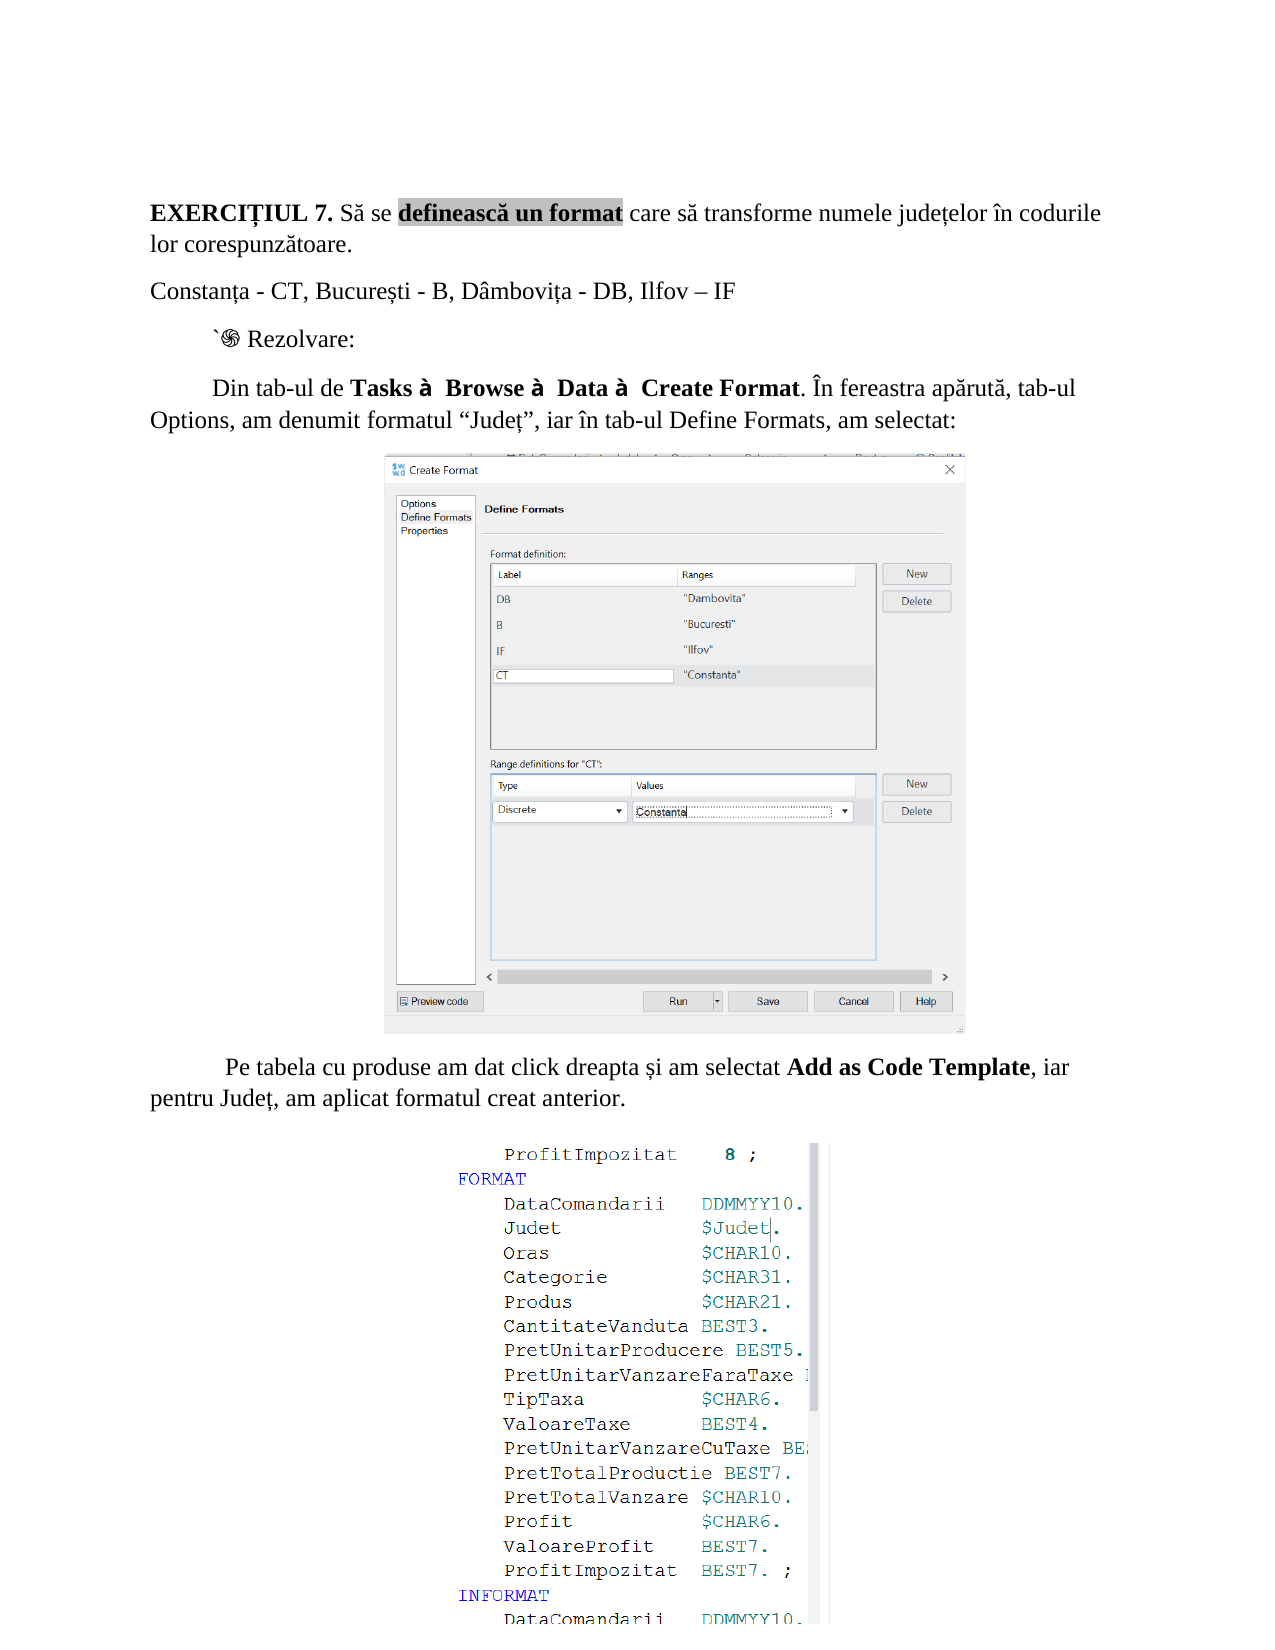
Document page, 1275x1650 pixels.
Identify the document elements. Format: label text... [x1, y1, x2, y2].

text Constanța - CT, București - B, Dâmbovița - DB, Ilfov – IF [150, 276, 1125, 305]
picture [426, 1143, 846, 1624]
text `֍ Rezolvare: [150, 324, 1125, 353]
text Pe tabela cu produse am dat click dreapta și am selectat Add as Code Template, iar pentru Județ, am aplicat formatul creat anterior. [150, 1052, 1125, 1112]
picture [384, 453, 966, 1034]
text EXERCIȚIUL 7. Să se definească un format care să transforme numele județelor în codurile lor corespunzătoare. [150, 198, 1125, 257]
text Din tab-ul de Tasks à Browse à Data à Create Format. În fereastra apărută, tab-ul Options, am denumit formatul “Județ”, iar în tab-ul Define Formats, am selectat: [150, 372, 1125, 434]
